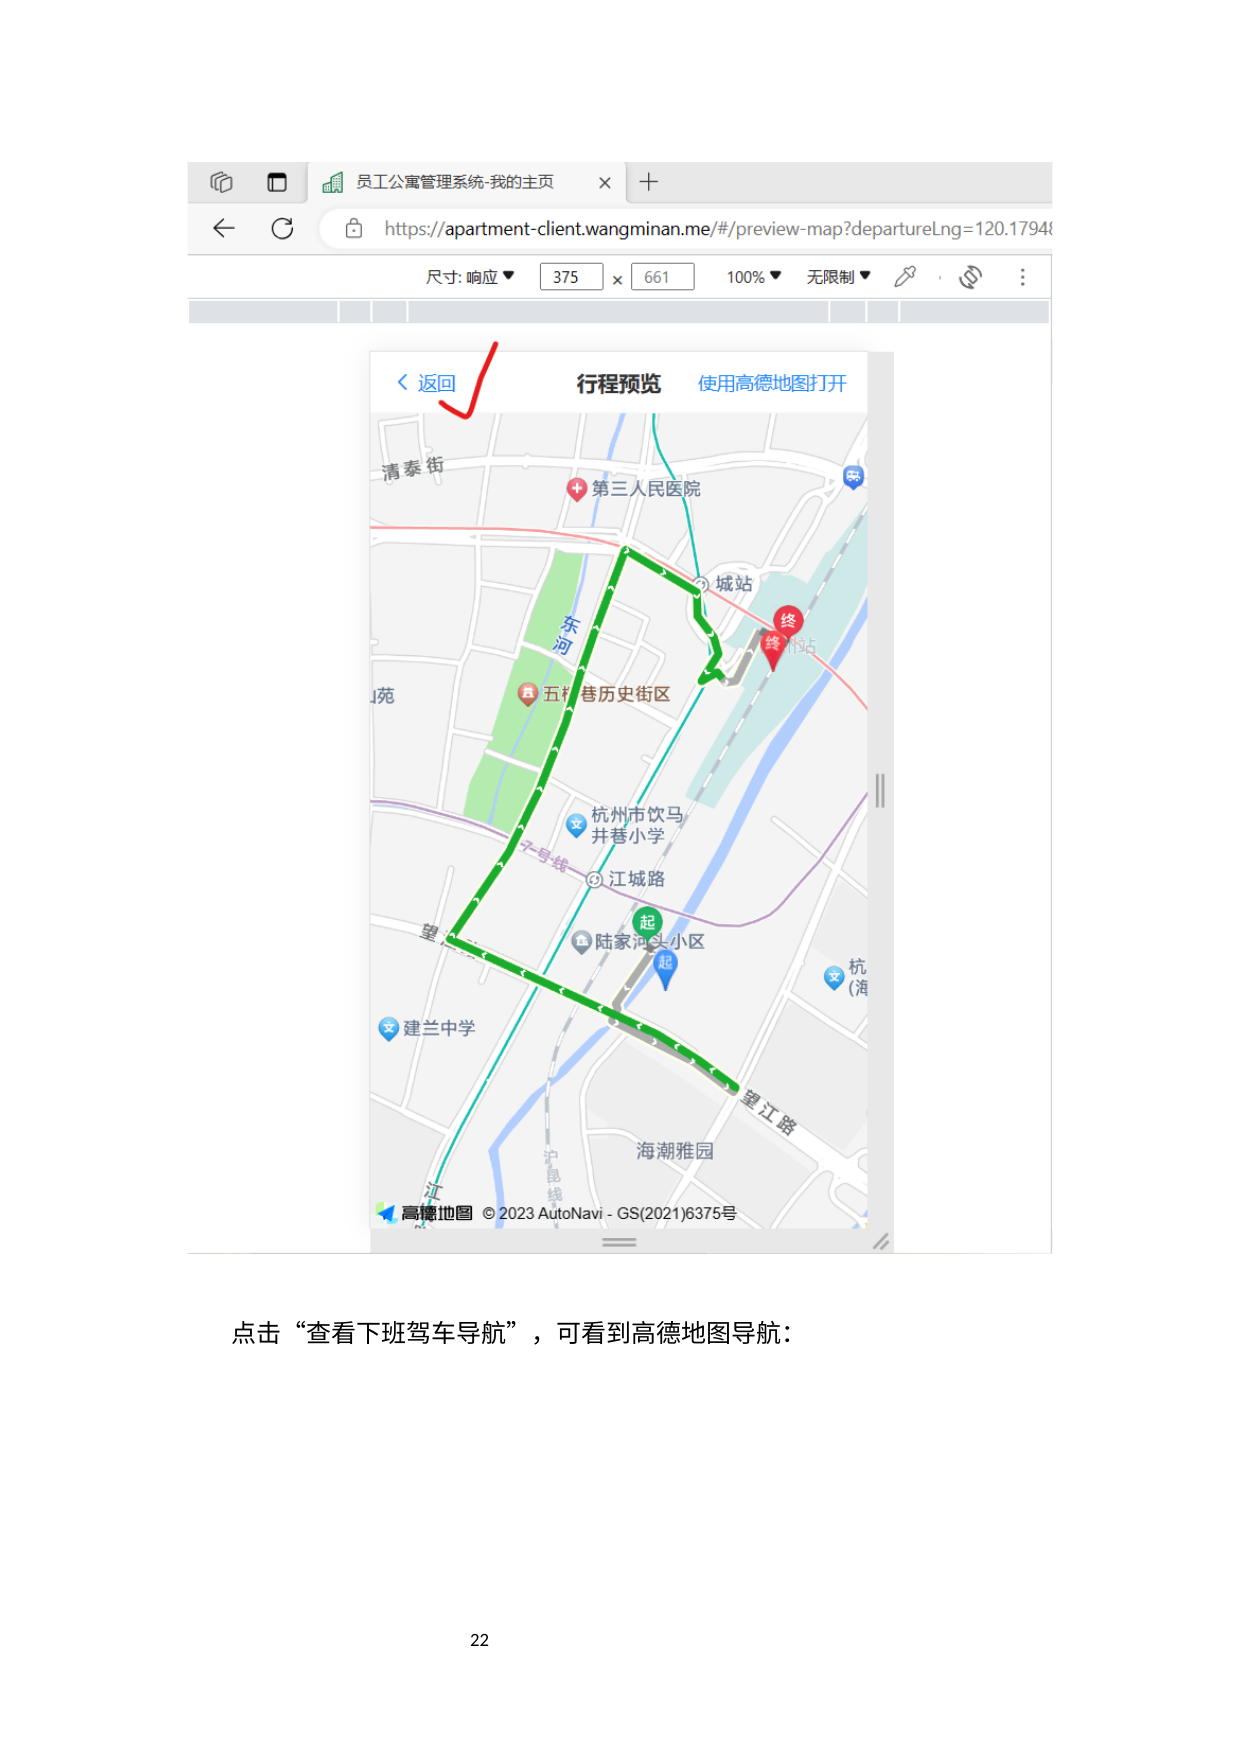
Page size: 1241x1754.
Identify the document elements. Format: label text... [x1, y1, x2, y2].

picture [187, 162, 1053, 1254]
text 点击“查看下班驾车导航”，可看到高德地图导航： [187, 1299, 1053, 1364]
